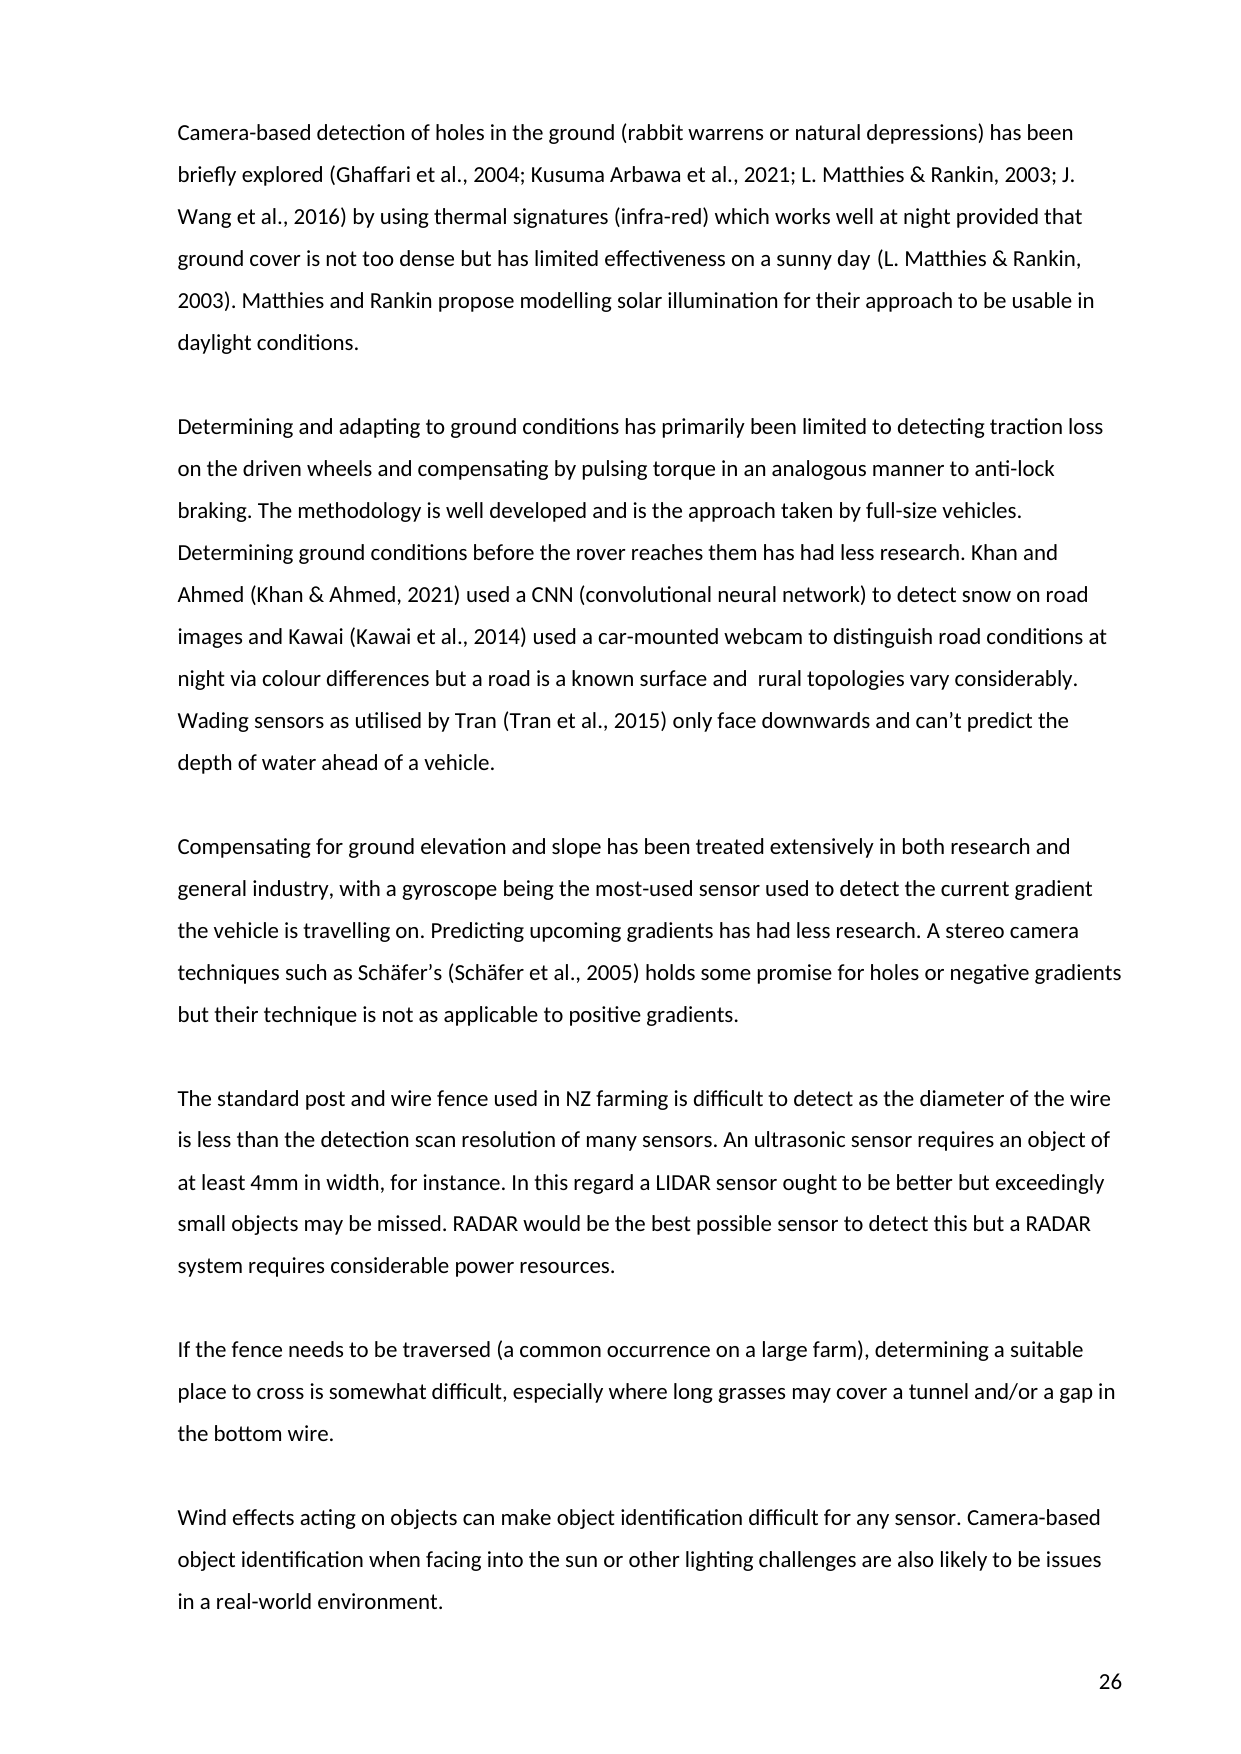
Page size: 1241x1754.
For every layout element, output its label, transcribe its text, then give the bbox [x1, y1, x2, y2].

text Camera-based detection of holes in the ground (rabbit warrens or natural depressions) has been briefly explored (Ghaffari et al., 2004; Kusuma Arbawa et al., 2021; L. Matthies & Rankin, 2003; J. Wang et al., 2016) by using thermal signatures (infra-red) which works well at night provided that ground cover is not too dense but has limited effectiveness on a sunny day (L. Matthies & Rankin, 2003). Matthies and Rankin propose modelling solar illumination for their approach to be usable in daylight conditions. Determining and adapting to ground conditions has primarily been limited to detecting traction loss on the driven wheels and compensating by pulsing torque in an analogous manner to anti-lock braking. The methodology is well developed and is the approach taken by full-size vehicles. Determining ground conditions before the rover reaches them has had less research. Khan and Ahmed (Khan & Ahmed, 2021) used a CNN (convolutional neural network) to detect snow on road images and Kawai (Kawai et al., 2014) used a car-mounted webcam to distinguish road conditions at night via colour differences but a road is a known surface and rural topologies vary considerably. Wading sensors as utilised by Tran (Tran et al., 2015) only face downwards and can’t predict the depth of water ahead of a vehicle. Compensating for ground elevation and slope has been treated extensively in both research and general industry, with a gyroscope being the most-used sensor used to detect the current gradient the vehicle is travelling on. Predicting upcoming gradients has had less research. A stereo camera techniques such as Schäfer’s (Schäfer et al., 2005) holds some promise for holes or negative gradients but their technique is not as applicable to positive gradients. The standard post and wire fence used in NZ farming is difficult to detect as the diameter of the wire is less than the detection scan resolution of many sensors. An ultrasonic sensor requires an object of at least 4mm in width, for instance. In this regard a LIDAR sensor ought to be better but exceedingly small objects may be missed. RADAR would be the best possible sensor to detect this but a RADAR system requires considerable power resources. If the fence needs to be traversed (a common occurrence on a large farm), determining a suitable place to cross is somewhat difficult, especially where long grasses may cover a tunnel and/or a gap in the bottom wire.‬‬‬‬‬‬‬‬‬‬‬‬‬‬‬‬‬‬‬‬‬‬‬‬‬‬‬‬‬‬‬‬‬‬‬‬ ‬‬‬‬‬‬‬‬‬‬‬‬‬‬‬‬‬‬‬‬‬‬‬‬ Wind effects acting on objects can make object identification difficult for any sensor. Camera-based object identification when facing into the sun or other lighting challenges are also likely to be issues in a real-world environment. [177, 118, 1122, 1615]
